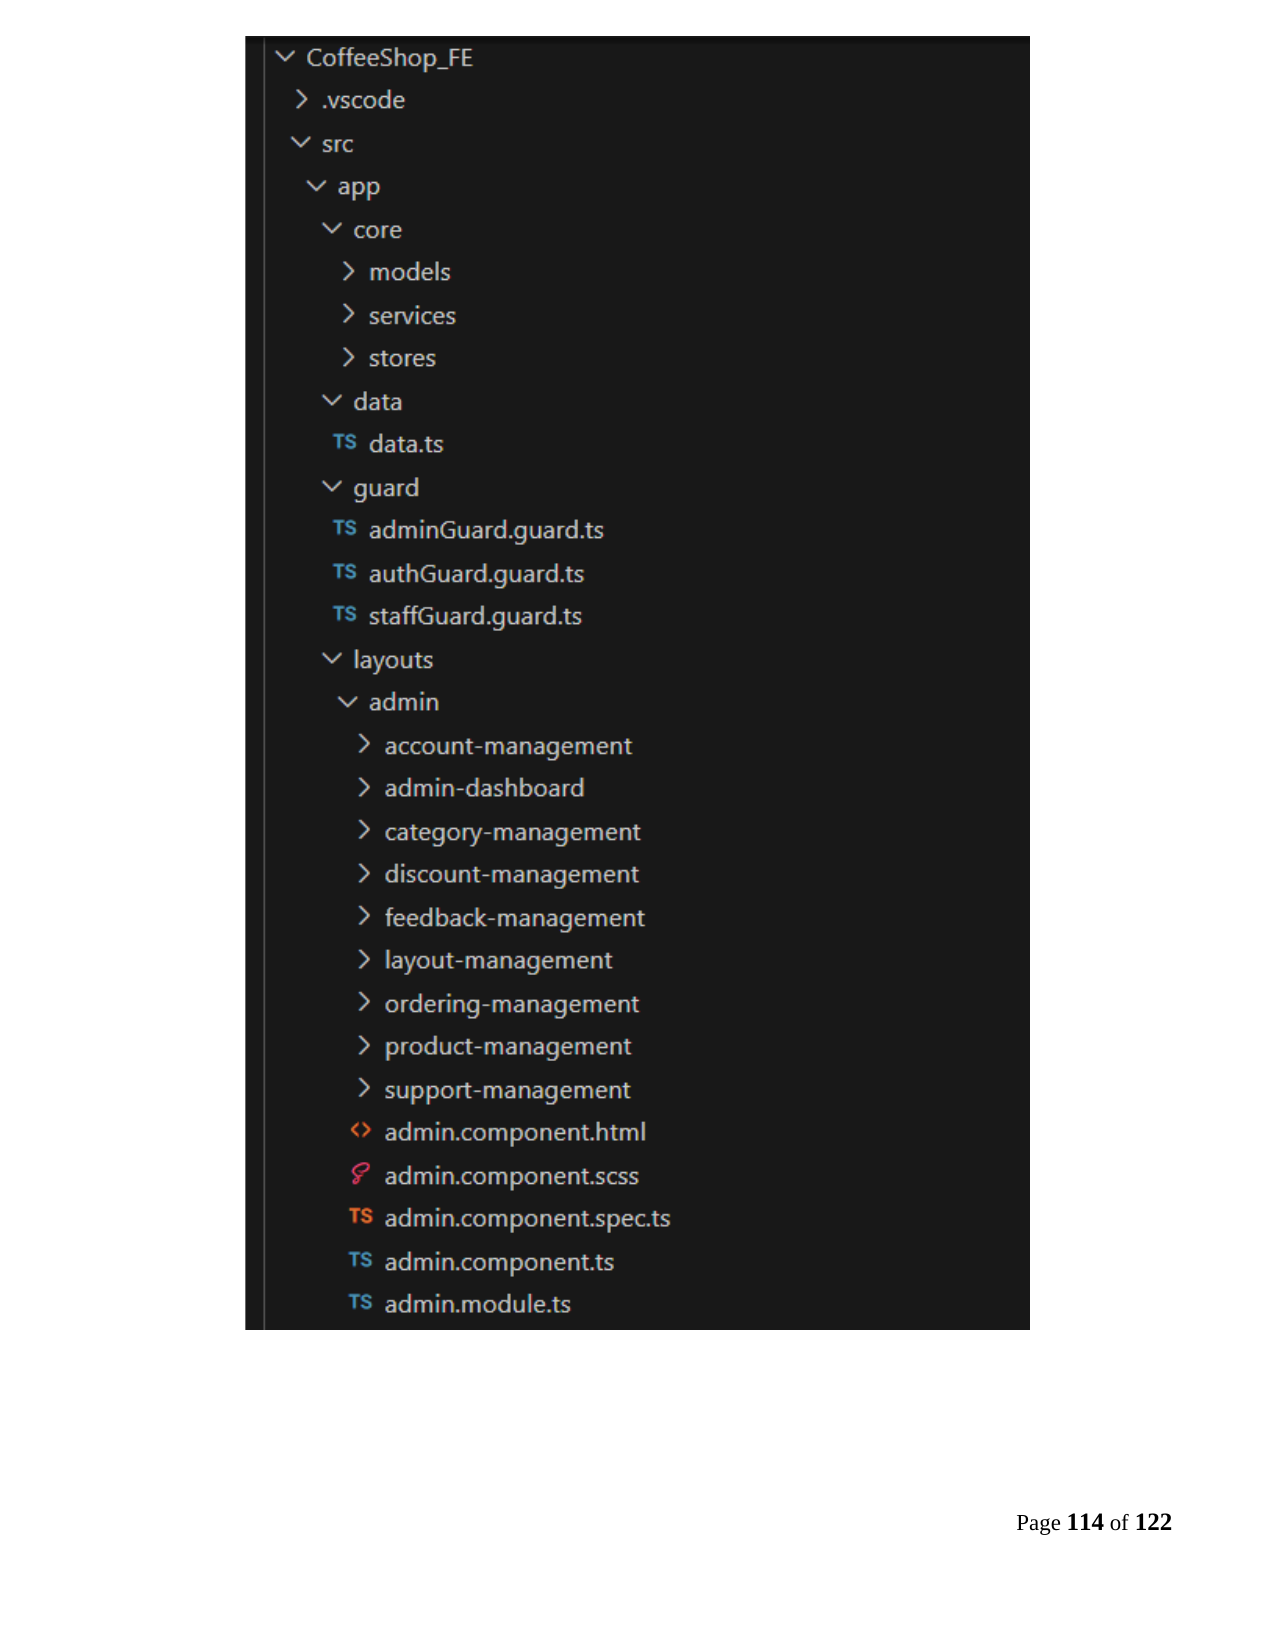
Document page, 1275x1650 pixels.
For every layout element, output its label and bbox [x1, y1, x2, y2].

picture [245, 36, 1030, 1330]
